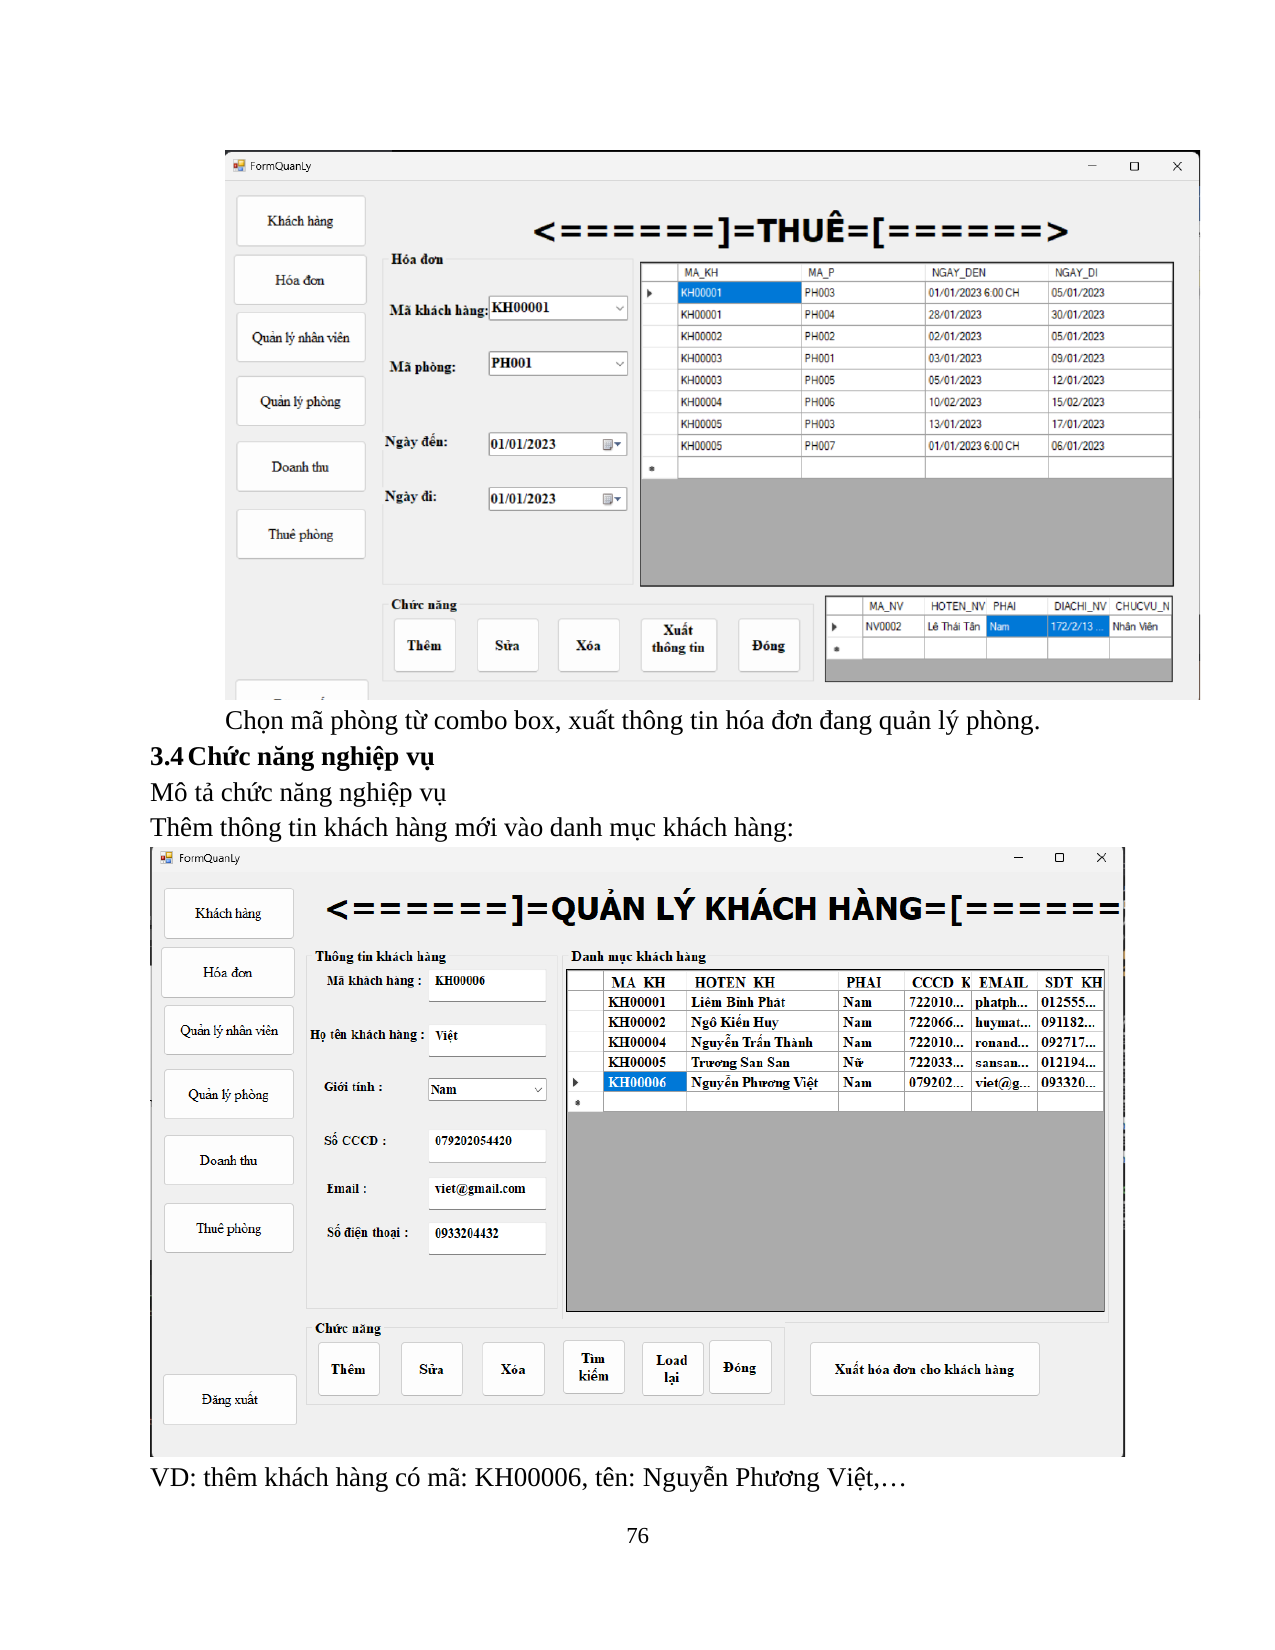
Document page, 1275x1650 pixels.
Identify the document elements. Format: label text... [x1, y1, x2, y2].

text Mô tả chức năng nghiệp vụ [150, 776, 1125, 807]
picture [150, 847, 1125, 1457]
picture [225, 150, 1200, 700]
list Chọn mã phòng từ combo box, xuất thông tin hóa đơn đang quản lý phòng. [225, 704, 1125, 735]
subtitle Chức năng nghiệp vụ [150, 740, 1125, 771]
text Thêm thông tin khách hàng mới vào danh mục khách hàng: [150, 811, 1125, 842]
text VD: thêm khách hàng có mã: KH00006, tên: Nguyễn Phương Việt,… [150, 1461, 1125, 1492]
